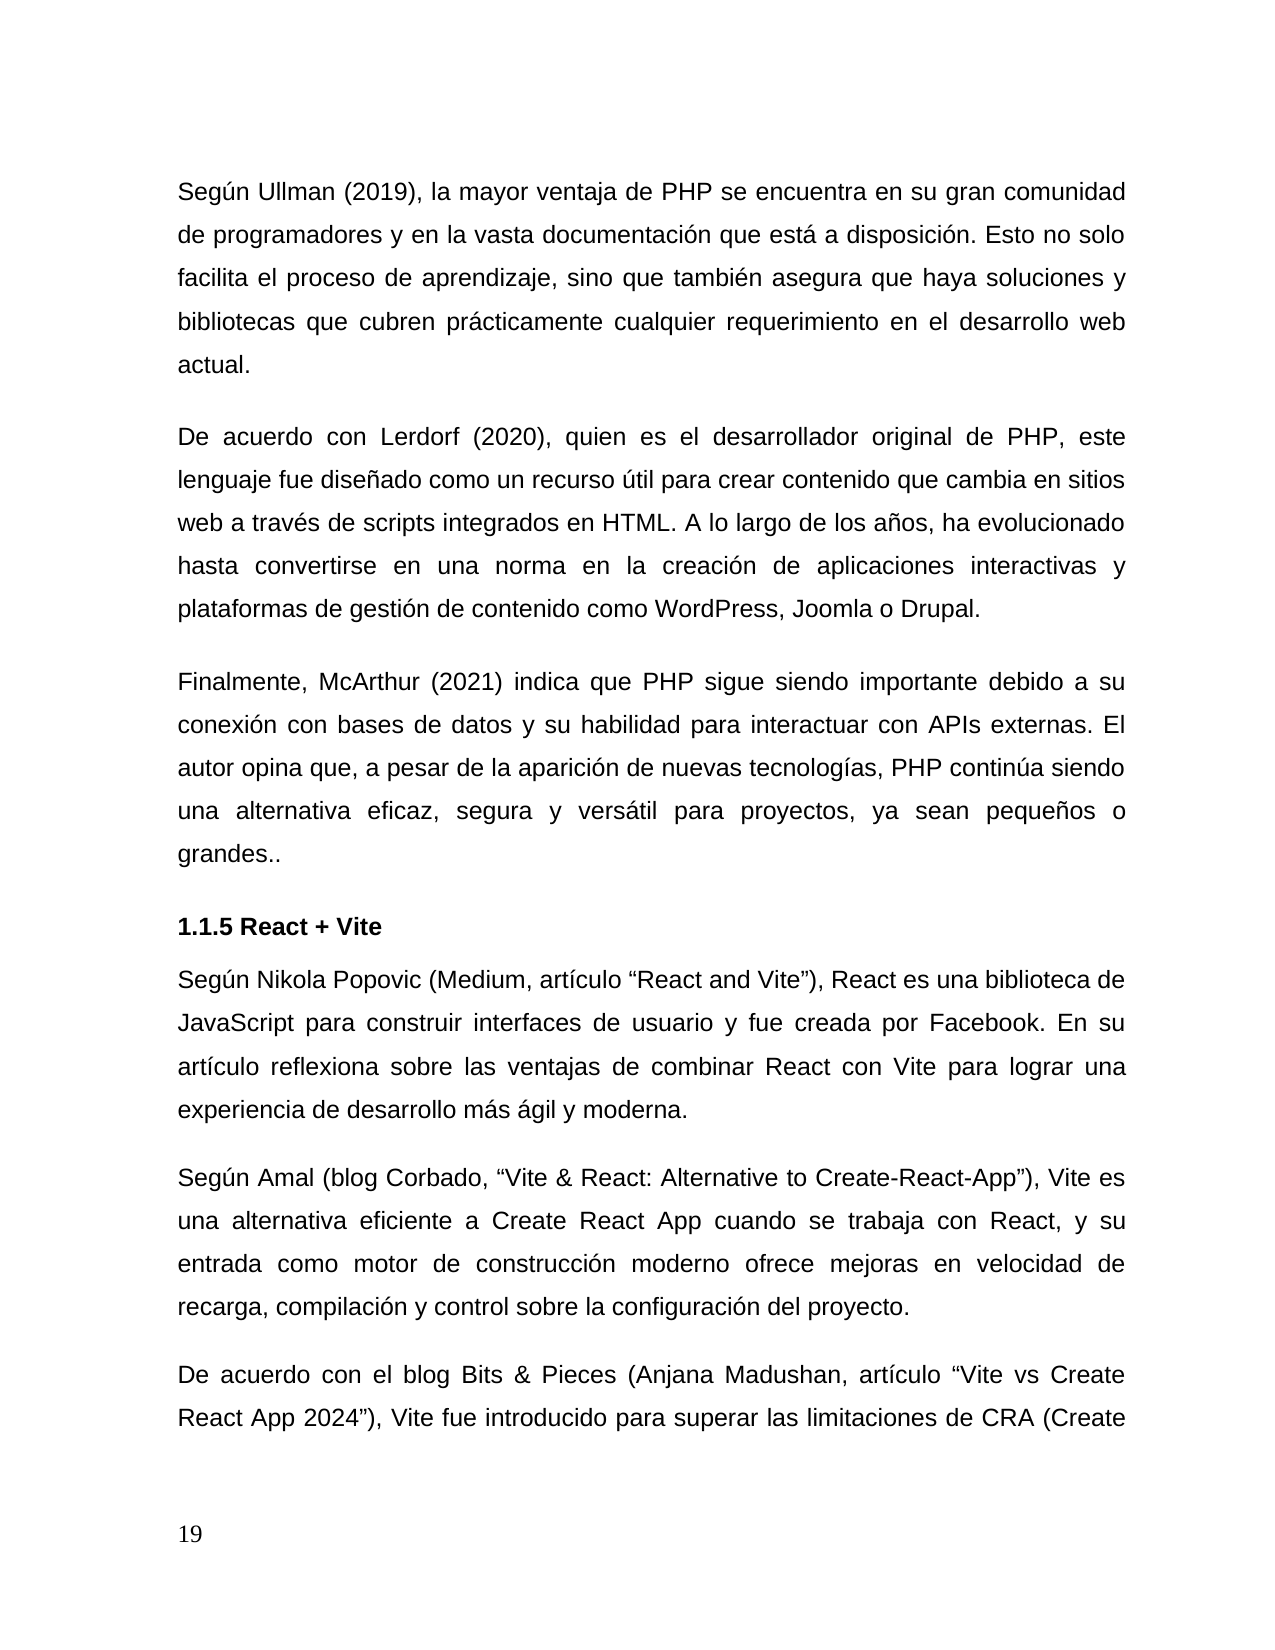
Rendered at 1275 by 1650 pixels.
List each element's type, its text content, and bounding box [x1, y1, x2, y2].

text Según Nikola Popovic (Medium, artículo “React and Vite”), React es una biblioteca de JavaScript para construir interfaces de usuario y fue creada por Facebook. En su artículo reflexiona sobre las ventajas de combinar React con Vite para lograr una experiencia de desarrollo más ágil y moderna. [177, 965, 1127, 1123]
text Finalmente, McArthur (2021) indica que PHP sigue siendo importante debido a su conexión con bases de datos y su habilidad para interactuar con APIs externas. El autor opina que, a pesar de la aparición de nuevas tecnologías, PHP continúa siendo una alternativa eficaz, segura y versátil para proyectos, ya sean pequeños o grandes.. [177, 667, 1127, 868]
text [177, 1360, 1127, 1432]
text De acuerdo con Lerdorf (2020), quien es el desarrollador original de PHP, este lenguaje fue diseñado como un recurso útil para crear contenido que cambia en sitios web a través de scripts integrados en HTML. A lo largo de los años, ha evolucionado hasta convertirse en una norma en la creación de aplicaciones interactivas y plataformas de gestión de contenido como WordPress, Joomla o Drupal. [177, 422, 1127, 623]
text Según Ullman (2019), la mayor ventaja de PHP se encuentra en su gran comunidad de programadores y en la vasta documentación que está a disposición. Esto no solo facilita el proceso de aprendizaje, sino que también asegura que haya soluciones y bibliotecas que cubren prácticamente cualquier requerimiento en el desarrollo web actual. [177, 177, 1127, 378]
text Según Amal (blog Corbado, “Vite & React: Alternative to Create-React-App”), Vite es una alternativa eficiente a Create React App cuando se trabaja con React, y su entrada como motor de construcción moderno ofrece mejoras en velocidad de recarga, compilación y control sobre la configuración del proyecto. [177, 1163, 1127, 1321]
subtitle 1.1.5 React + Vite [177, 912, 1127, 940]
